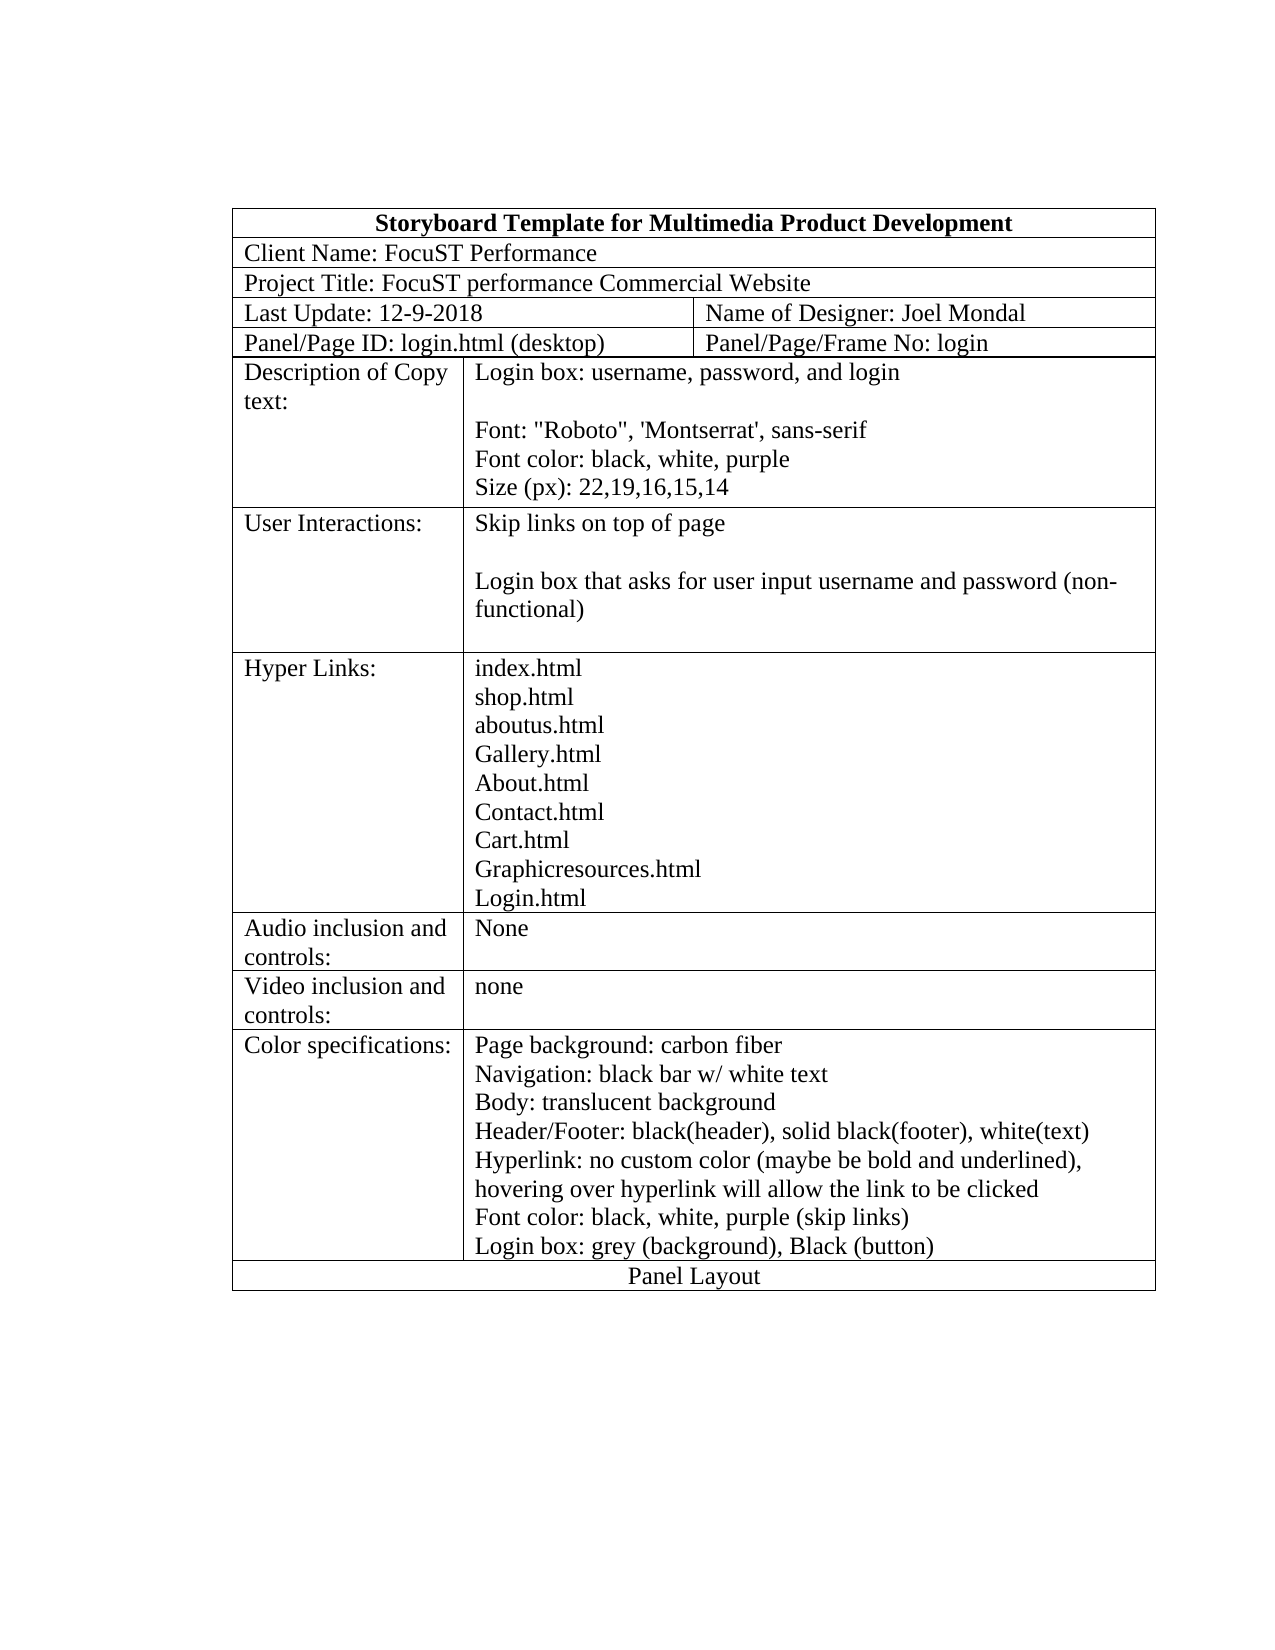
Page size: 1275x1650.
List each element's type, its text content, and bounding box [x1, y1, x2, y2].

table_cell Video inclusion and controls: [233, 971, 463, 1029]
table_cell none [464, 971, 1155, 1029]
table_cell Panel/Page/Frame No: login [694, 328, 1155, 356]
table_cell Panel Layout [233, 1261, 1155, 1290]
table_cell index.html shop.html aboutus.html Gallery.html About.html Contact.html Cart.html Graphicresources.html Login.html [464, 653, 1155, 912]
table_cell Hyper Links: [233, 653, 463, 912]
table_cell Page background: carbon fiber Navigation: black bar w/ white text Body: translucent background Header/Footer: black(header), solid black(footer), white(text) Hyperlink: no custom color (maybe be bold and underlined), hovering over hyperlink will allow the link to be clicked Font color: black, white, purple (skip links) Login box: grey (background), Black (button) [464, 1030, 1155, 1260]
table_cell Project Title: FocuST performance Commercial Website [233, 268, 1155, 297]
table_cell Color specifications: [233, 1030, 463, 1260]
table_cell Client Name: FocuST Performance [233, 238, 1155, 267]
table_header Storyboard Template for Multimedia Product Development [233, 209, 1155, 237]
table_cell Last Update: 12-9-2018 [233, 298, 693, 327]
table_cell Login box: username, password, and login Font: "Roboto", 'Montserrat', sans-serif Font color: black, white, purple Size (px): 22,19,16,15,14 [464, 358, 1155, 507]
table_cell Skip links on top of page Login box that asks for user input username and password (non-functional) [464, 508, 1155, 652]
table_cell Panel/Page ID: login.html (desktop) [233, 328, 693, 356]
table_cell None [464, 913, 1155, 970]
table_cell Name of Designer: Joel Mondal [694, 298, 1155, 327]
table_cell Description of Copy text: [233, 358, 463, 507]
table_cell User Interactions: [233, 508, 463, 652]
table_cell Audio inclusion and controls: [233, 913, 463, 970]
